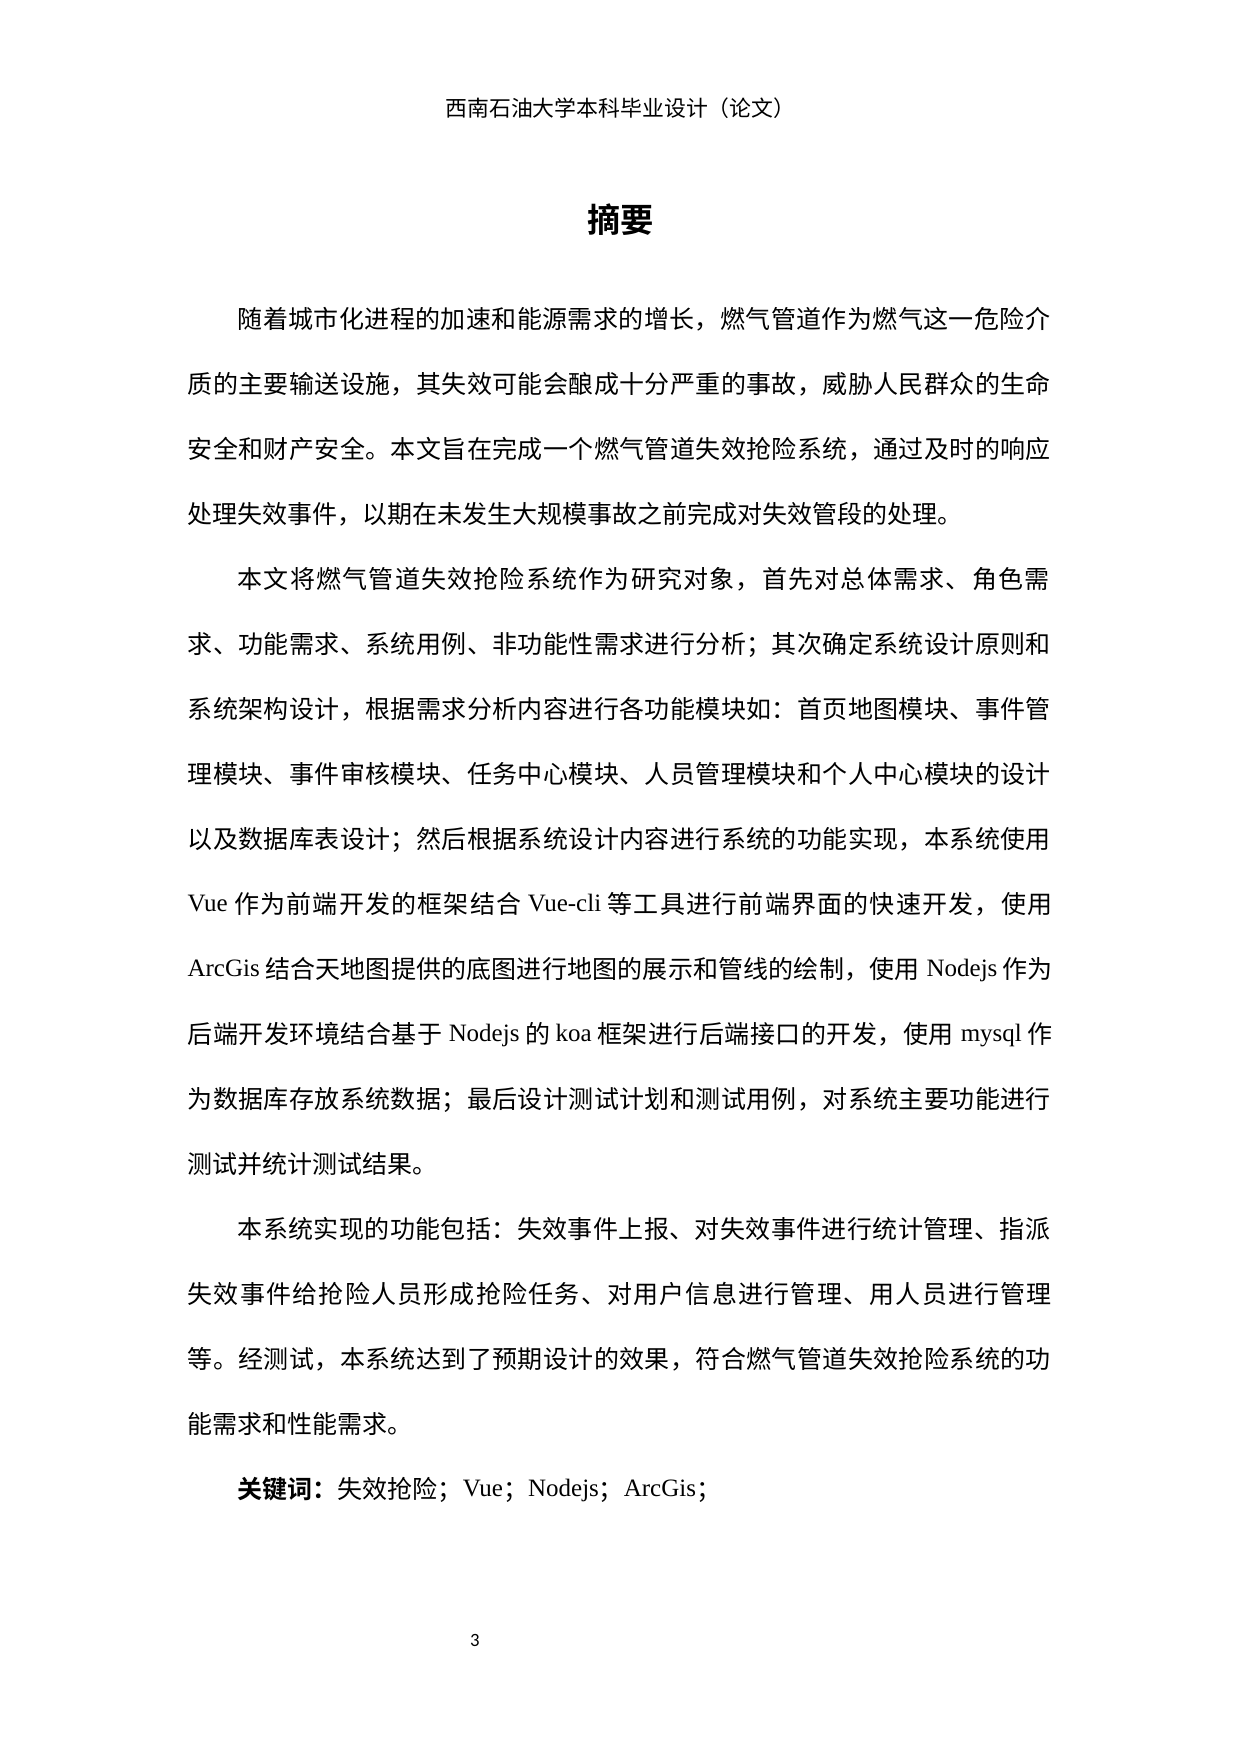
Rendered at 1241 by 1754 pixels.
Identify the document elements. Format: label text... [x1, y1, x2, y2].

text 随着城市化进程的加速和能源需求的增长，燃气管道作为燃气这一危险介质的主要输送设施，其失效可能会酿成十分严重的事故，威胁人民群众的生命安全和财产安全。本文旨在完成一个燃气管道失效抢险系统，通过及时的响应处理失效事件，以期在未发生大规模事故之前完成对失效管段的处理。 [187, 285, 1053, 545]
text 关键词：失效抢险；Vue；Nodejs；ArcGis； [187, 1455, 1053, 1520]
text 本文将燃气管道失效抢险系统作为研究对象，首先对总体需求、角色需求、功能需求、系统用例、非功能性需求进行分析；其次确定系统设计原则和系统架构设计，根据需求分析内容进行各功能模块如：首页地图模块、事件管理模块、事件审核模块、任务中心模块、人员管理模块和个人中心模块的设计以及数据库表设计；然后根据系统设计内容进行系统的功能实现，本系统使用Vue作为前端开发的框架结合Vue-cli等工具进行前端界面的快速开发，使用ArcGis结合天地图提供的底图进行地图的展示和管线的绘制，使用Nodejs作为后端开发环境结合基于Nodejs的koa框架进行后端接口的开发，使用mysql作为数据库存放系统数据；最后设计测试计划和测试用例，对系统主要功能进行测试并统计测试结果。 [187, 545, 1053, 1195]
text 本系统实现的功能包括：失效事件上报、对失效事件进行统计管理、指派失效事件给抢险人员形成抢险任务、对用户信息进行管理、用人员进行管理等。经测试，本系统达到了预期设计的效果，符合燃气管道失效抢险系统的功能需求和性能需求。 [187, 1195, 1053, 1455]
text 摘要 [187, 185, 1053, 250]
